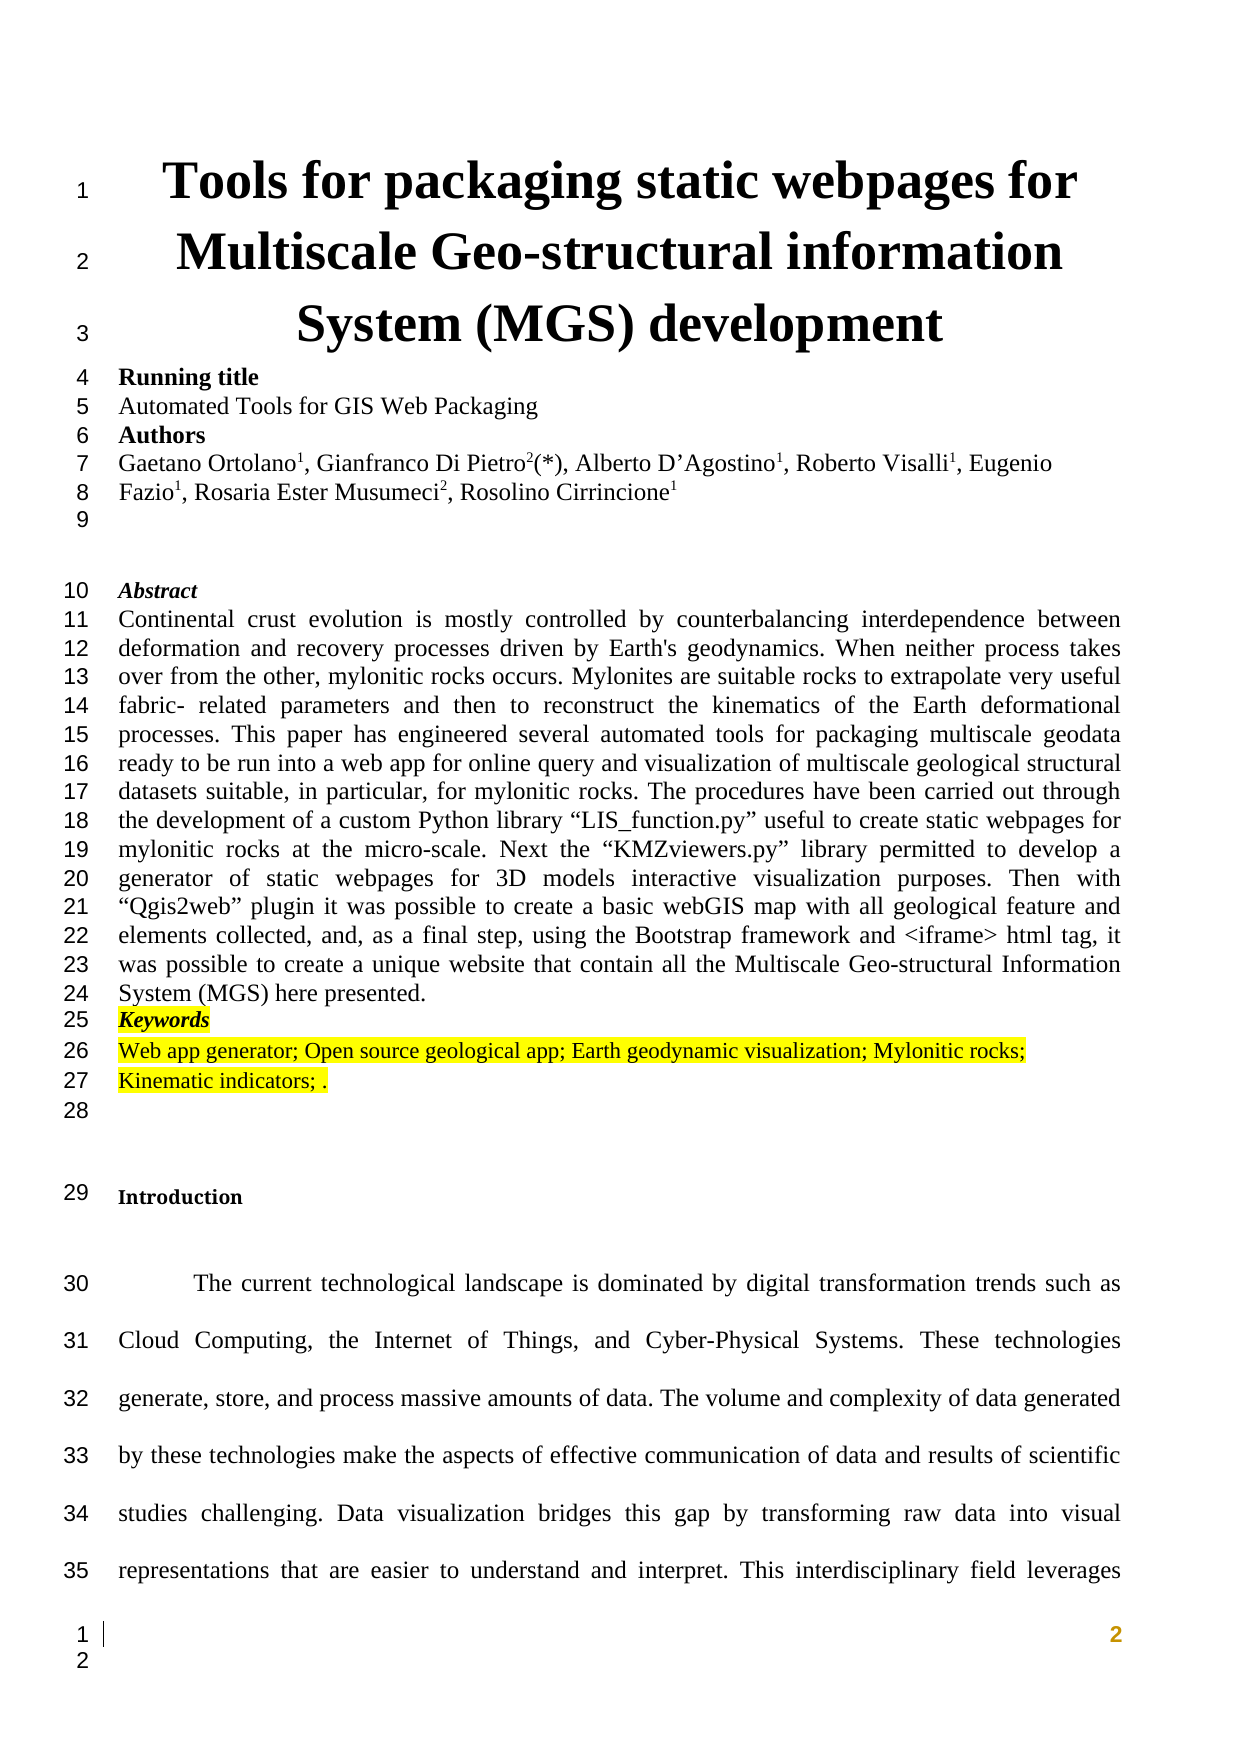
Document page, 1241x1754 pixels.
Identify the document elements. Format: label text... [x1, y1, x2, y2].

text Authors [118, 420, 1122, 448]
text Running title [118, 362, 1122, 391]
text Tools for packaging static webpages for Multiscale Geo-structural information System (MGS) development [118, 148, 1122, 353]
text Abstract Continental crust evolution is mostly controlled by counterbalancing interdependence between deformation and recovery processes driven by Earth's geodynamics. When neither process takes over from the other, mylonitic rocks occurs. Mylonites are suitable rocks to extrapolate very useful fabric- related parameters and then to reconstruct the kinematics of the Earth deformational processes. This paper has engineered several automated tools for packaging multiscale geodata ready to be run into a web app for online query and visualization of multiscale geological structural datasets suitable, in particular, for mylonitic rocks. The procedures have been carried out through the development of a custom Python library “LIS_function.py” useful to create static webpages for mylonitic rocks at the micro-scale. Next the “KMZviewers.py” library permitted to develop a generator of static webpages for 3D models interactive visualization purposes. Then with “Qgis2web” plugin it was possible to create a basic webGIS map with all geological feature and elements collected, and, as a final step, using the Bootstrap framework and <iframe> html tag, it was possible to create a unique website that contain all the Multiscale Geo-structural Information System (MGS) here presented. [118, 578, 1122, 1006]
text Gaetano Ortolano1, Gianfranco Di Pietro2(*), Alberto D’Agostino1, Roberto Visalli1, Eugenio Fazio1, Rosaria Ester Musumeci2, Rosolino Cirrincione1 [118, 448, 1122, 506]
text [118, 1268, 1122, 1584]
text Automated Tools for GIS Web Packaging [118, 391, 1122, 420]
text Keywords Web app generator; Open source geological app; Earth geodynamic visualization; Mylonitic rocks; Kinematic indicators; . [118, 1006, 1122, 1093]
subtitle Introduction [118, 1165, 1122, 1210]
